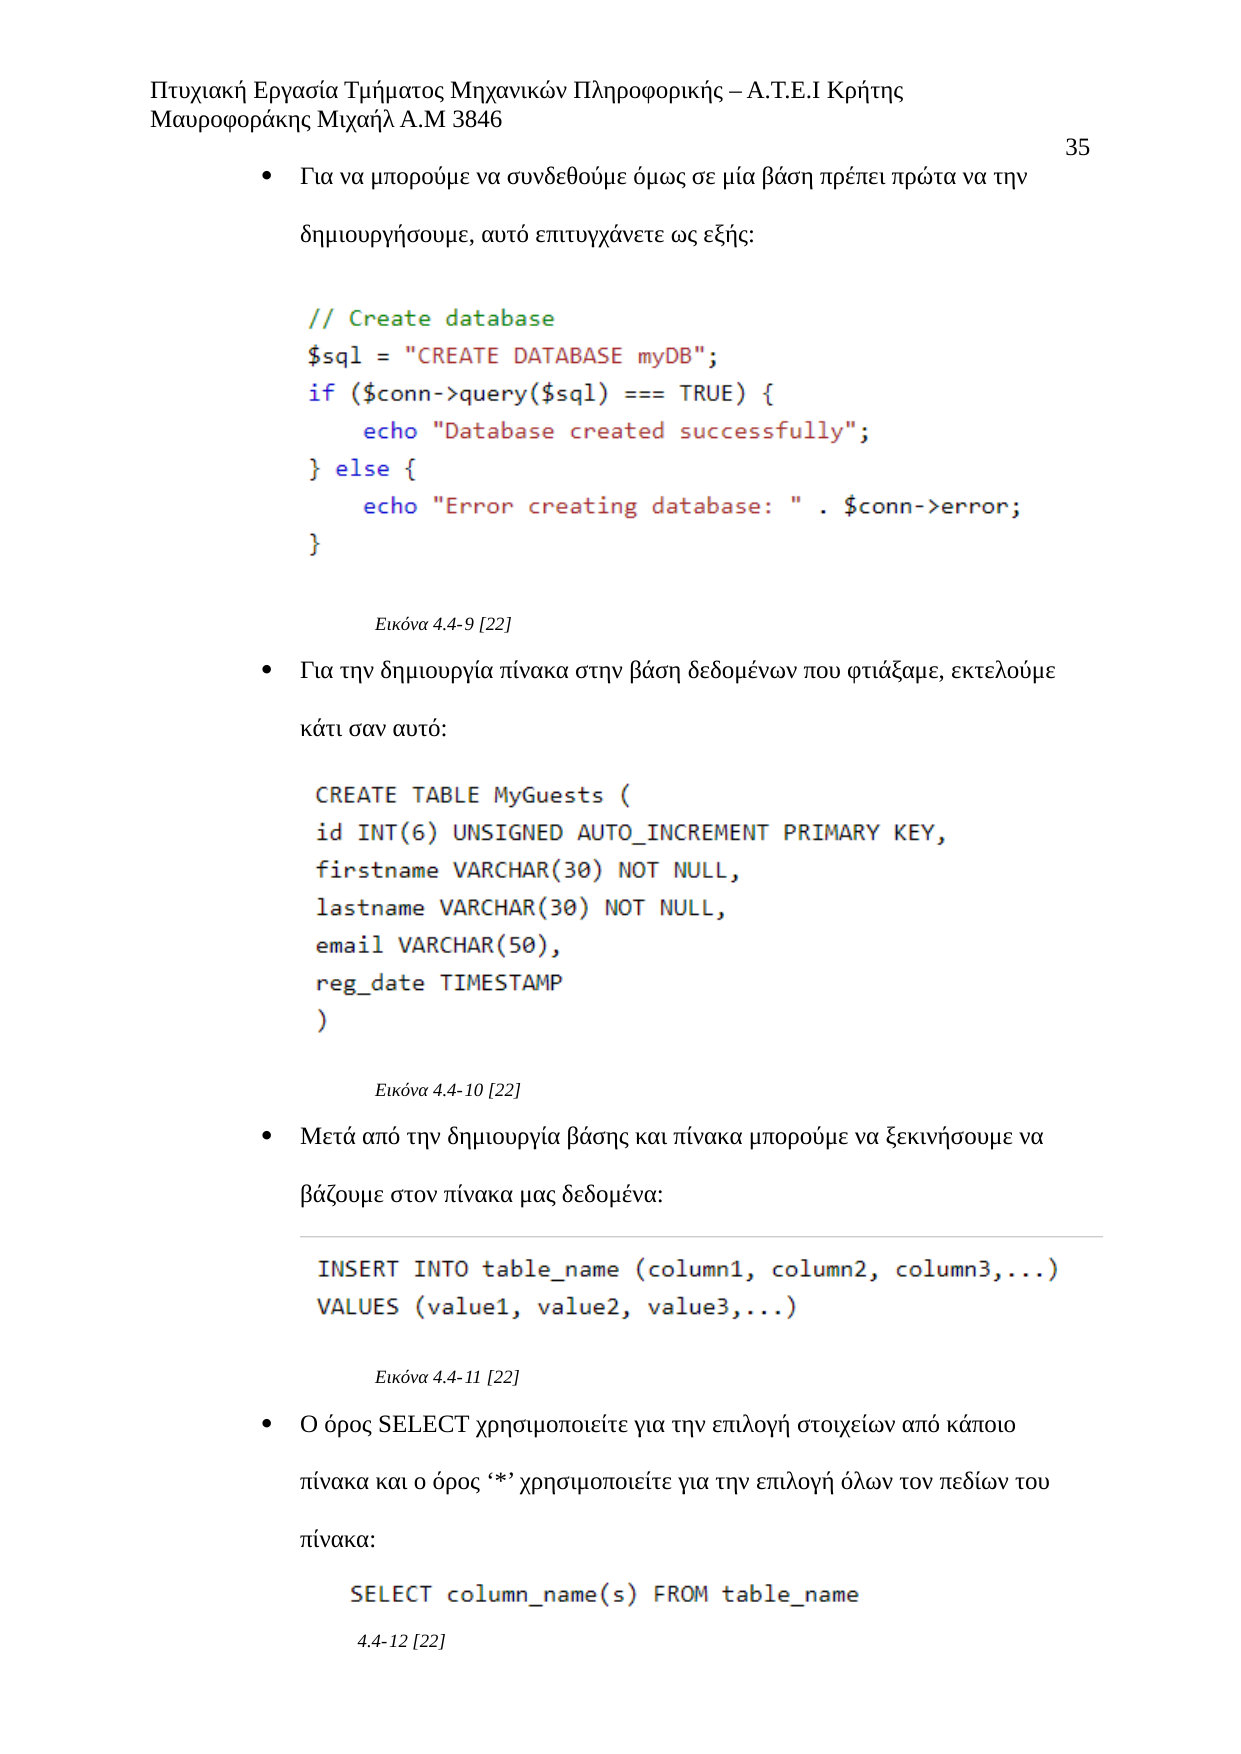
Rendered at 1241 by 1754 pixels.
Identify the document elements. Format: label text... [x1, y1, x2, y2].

list Ο όρος SELECT χρησιμοποιείτε για την επιλογή στοιχείων από κάποιο πίνακα και ο όρος ‘*’ χρησιμοποιείτε για την επιλογή όλων τον πεδίων του πίνακα: [262, 1409, 1090, 1553]
picture [333, 1564, 1009, 1621]
picture [300, 276, 1088, 584]
picture [300, 1236, 1104, 1338]
picture [300, 770, 1001, 1050]
